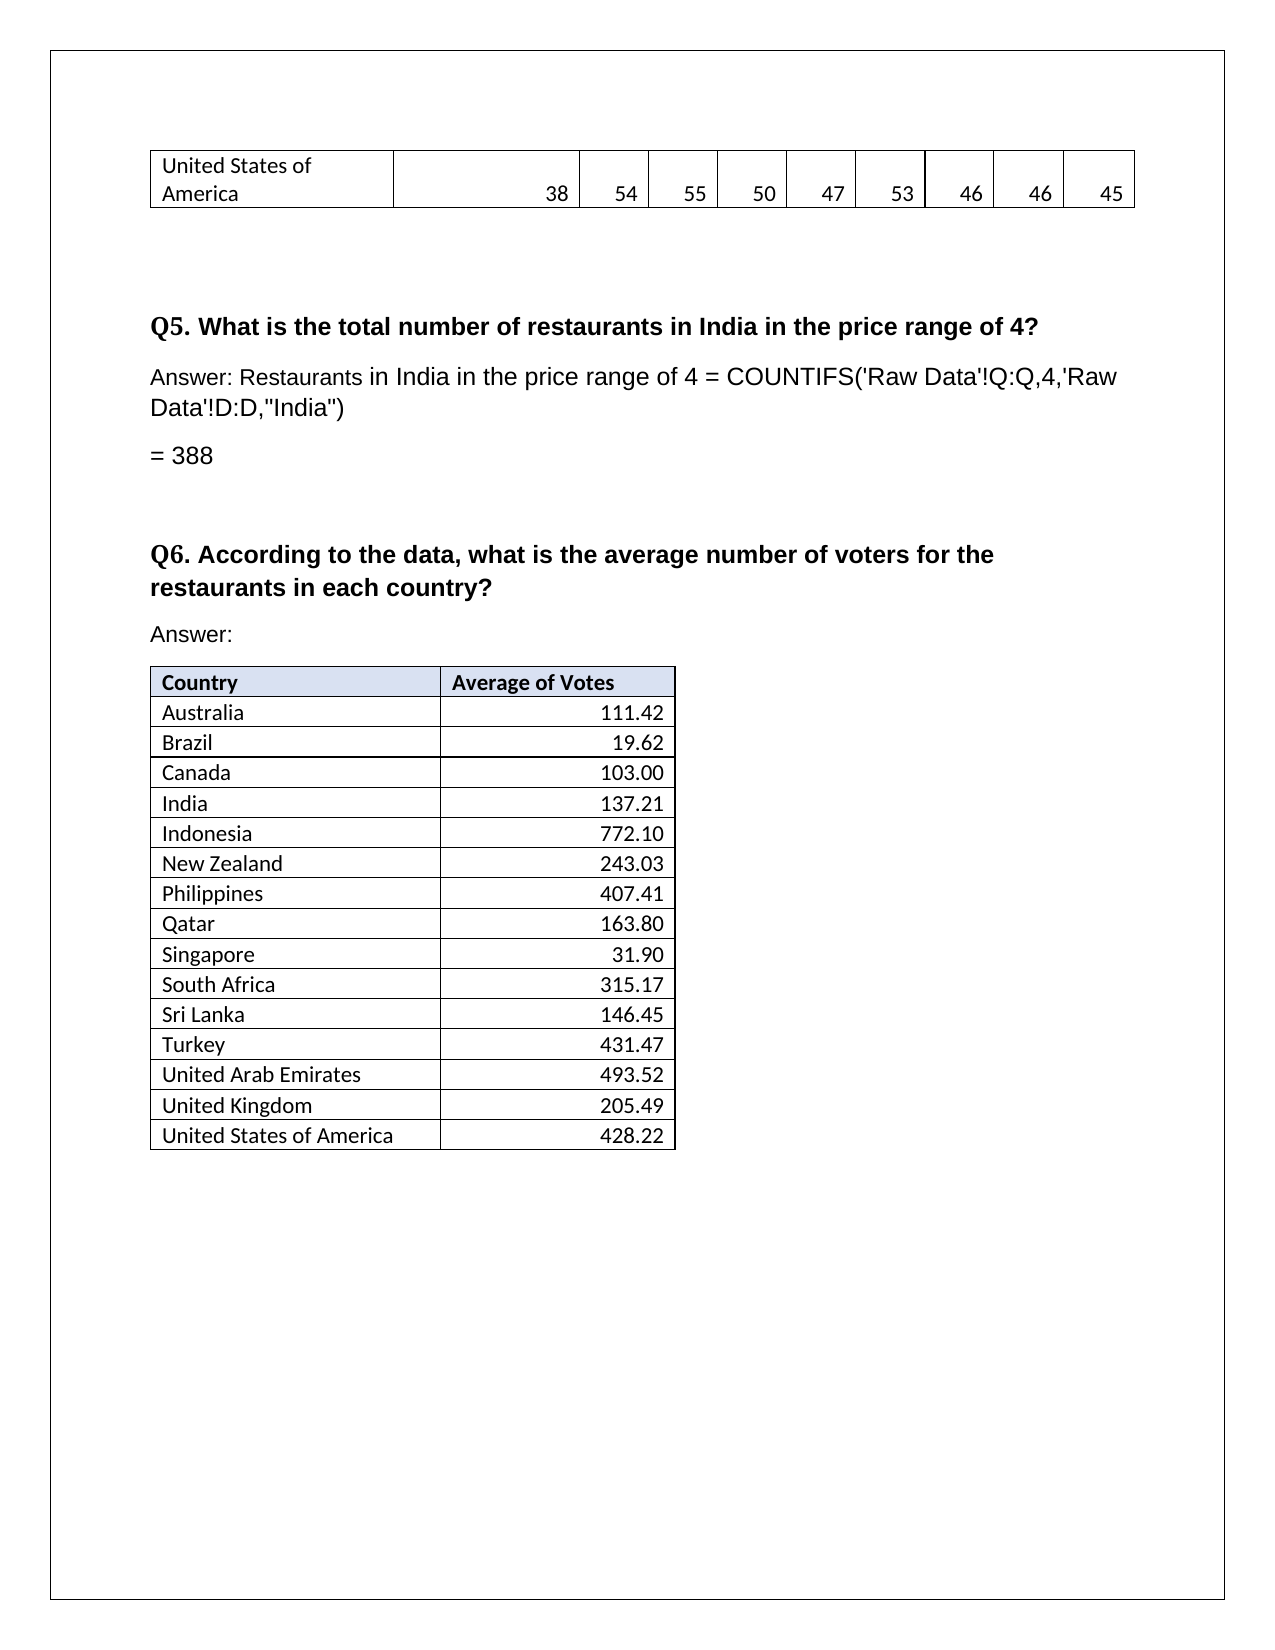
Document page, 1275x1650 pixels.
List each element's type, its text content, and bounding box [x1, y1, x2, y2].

table_cell 45 [1064, 151, 1134, 207]
table_cell South Africa [151, 969, 440, 998]
table_cell 493.52 [441, 1060, 674, 1089]
table_header Country [151, 667, 440, 696]
table_cell Australia [151, 697, 440, 726]
table_cell 111.42 [441, 697, 674, 726]
text Q5. What is the total number of restaurants in India in the price range of 4? [150, 309, 1125, 343]
text Answer: Restaurants in India in the price range of 4 = COUNTIFS('Raw Data'!Q:Q,4,'Raw Data'!D:D,"India") [150, 362, 1125, 422]
table_cell 243.03 [441, 848, 674, 877]
table_cell Sri Lanka [151, 999, 440, 1028]
table_cell 428.22 [441, 1120, 674, 1149]
text Q6. According to the data, what is the average number of voters for the restaurants in each country? [150, 537, 1125, 602]
table_cell Indonesia [151, 818, 440, 847]
table_cell 205.49 [441, 1090, 674, 1119]
table_cell 46 [926, 151, 993, 207]
text = 388 [150, 441, 1125, 470]
table_cell 407.41 [441, 878, 674, 907]
table_cell Brazil [151, 727, 440, 756]
table_cell United States of America [151, 1120, 440, 1149]
table_cell Philippines [151, 878, 440, 907]
table_cell United Kingdom [151, 1090, 440, 1119]
table_cell 315.17 [441, 969, 674, 998]
table_cell 163.80 [441, 909, 674, 938]
table_cell India [151, 788, 440, 817]
table_cell 46 [994, 151, 1063, 207]
table_cell United Arab Emirates [151, 1060, 440, 1089]
table_cell 54 [580, 151, 648, 207]
table_cell 50 [718, 151, 786, 207]
table_cell 103.00 [441, 758, 674, 787]
table_cell 772.10 [441, 818, 674, 847]
table_cell Turkey [151, 1029, 440, 1058]
table_cell 31.90 [441, 939, 674, 968]
table_cell 38 [394, 151, 579, 207]
table_cell 19.62 [441, 727, 674, 756]
text Answer: [150, 621, 1125, 647]
table_cell New Zealand [151, 848, 440, 877]
table_cell 55 [649, 151, 717, 207]
table_cell 137.21 [441, 788, 674, 817]
table_cell Singapore [151, 939, 440, 968]
table_cell Qatar [151, 909, 440, 938]
table_cell 47 [787, 151, 855, 207]
table_cell United States of America [151, 151, 393, 207]
table_cell Canada [151, 758, 440, 787]
table_header Average of Votes [441, 667, 674, 696]
table_cell 53 [856, 151, 924, 207]
table_cell 431.47 [441, 1029, 674, 1058]
table_cell 146.45 [441, 999, 674, 1028]
